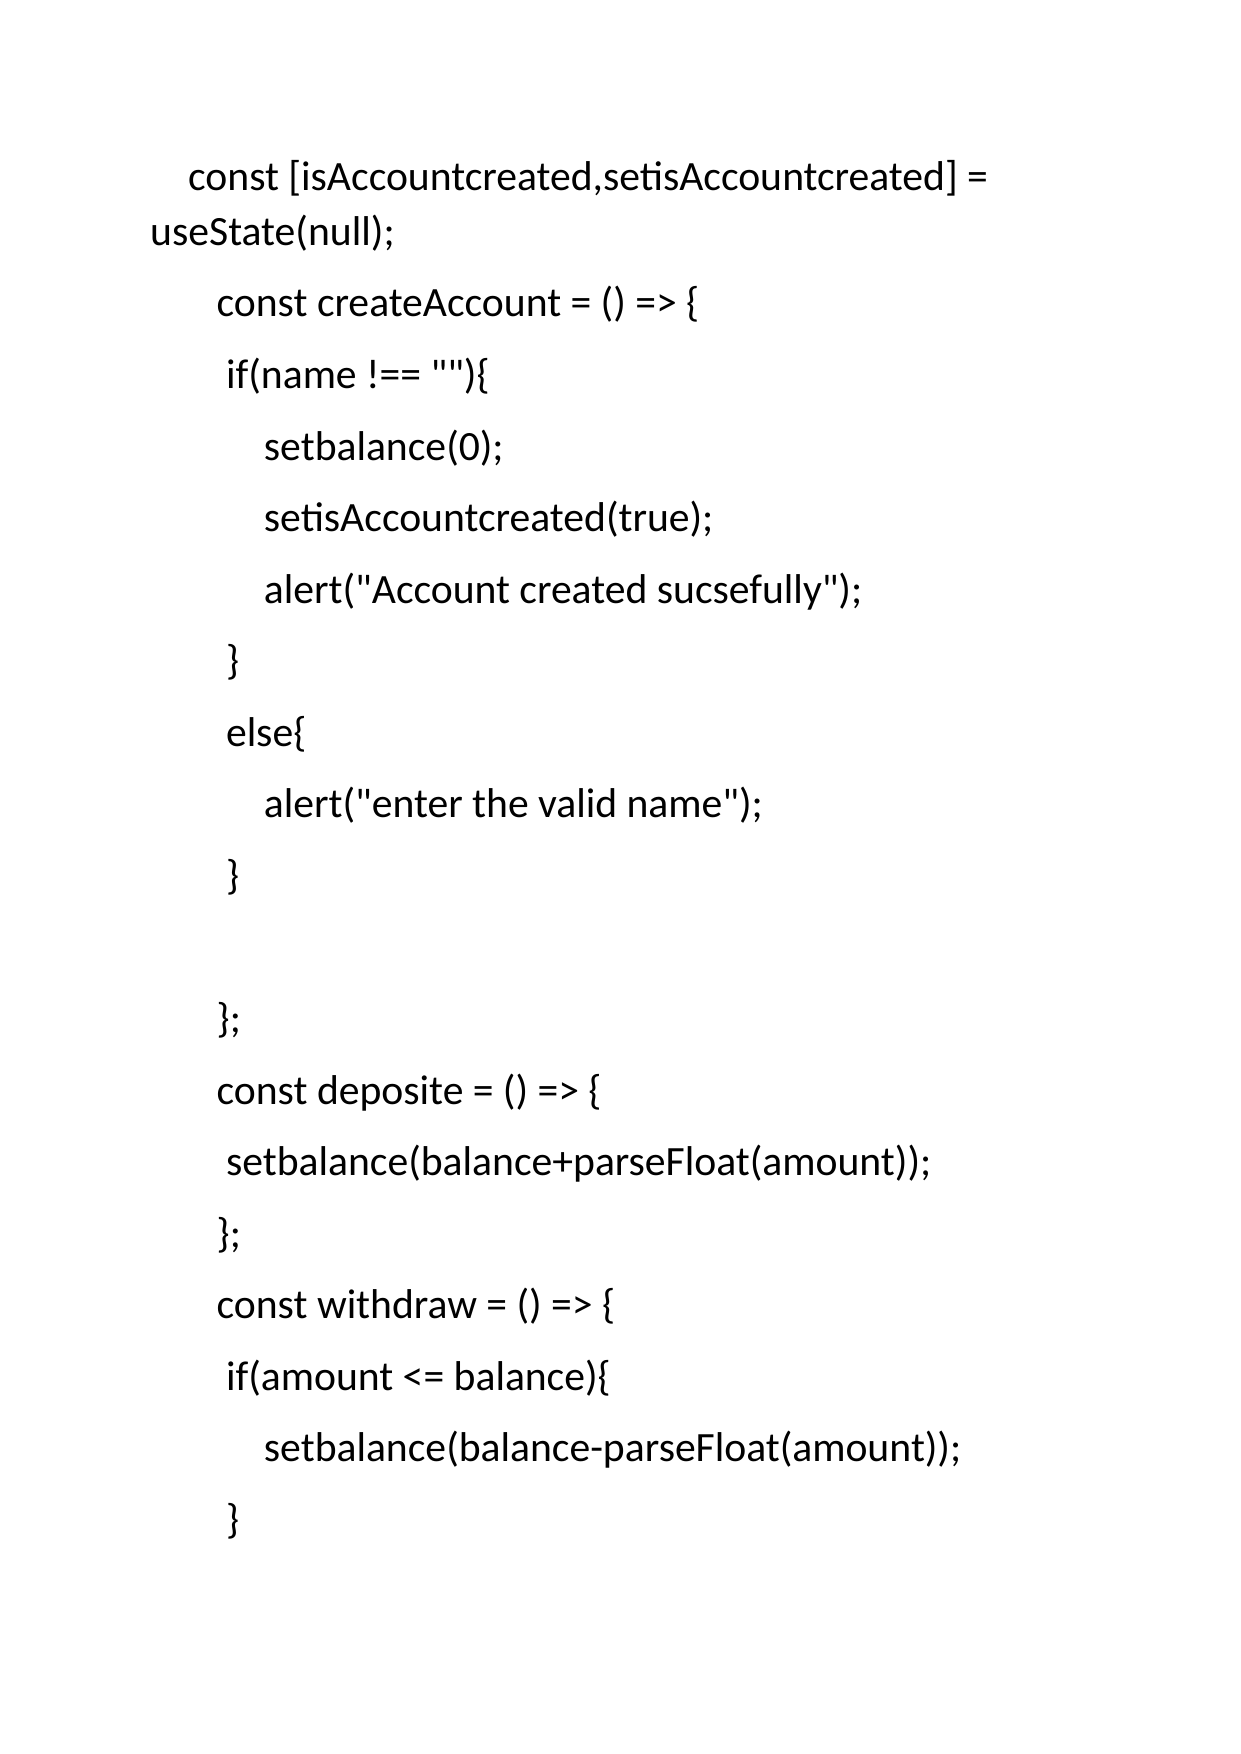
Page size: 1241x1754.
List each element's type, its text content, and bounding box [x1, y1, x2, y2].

text const deposite = () => { [150, 1064, 1090, 1114]
text } [150, 634, 1090, 685]
text } [150, 1493, 1090, 1544]
text alert("enter the valid name"); [150, 777, 1090, 828]
text }; [150, 1207, 1090, 1258]
text if(amount <= balance){ [150, 1350, 1090, 1401]
text setbalance(balance+parseFloat(amount)); [150, 1135, 1090, 1186]
text setbalance(balance-parseFloat(amount)); [150, 1421, 1090, 1472]
text alert("Account created sucsefully"); [150, 563, 1090, 613]
text } [150, 849, 1090, 900]
text else{ [150, 706, 1090, 757]
text setisAccountcreated(true); [150, 491, 1090, 542]
text if(name !== ""){ [150, 348, 1090, 399]
text const [isAccountcreated,setisAccountcreated] = useState(null); [150, 150, 1090, 256]
text const withdraw = () => { [150, 1278, 1090, 1329]
text }; [150, 992, 1090, 1043]
text setbalance(0); [150, 419, 1090, 470]
text const createAccount = () => { [150, 276, 1090, 327]
